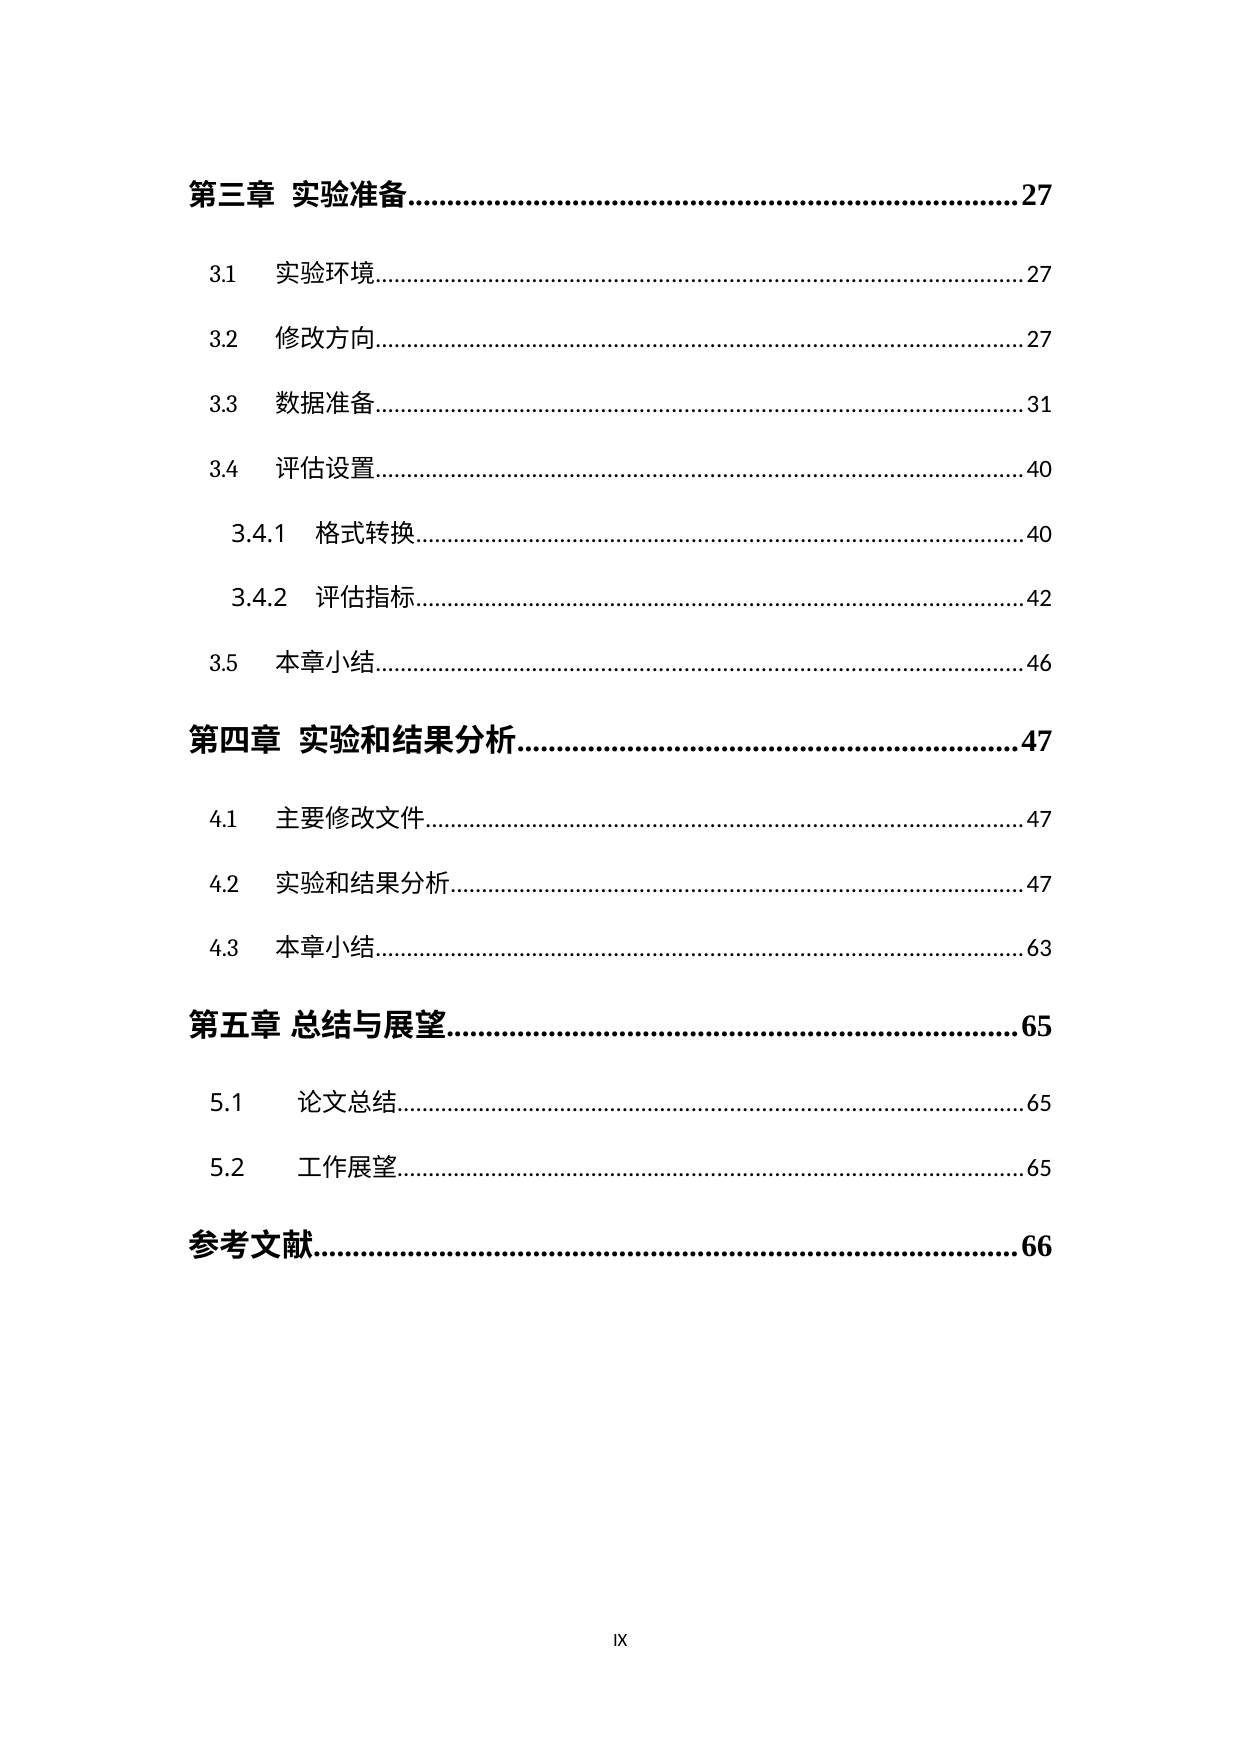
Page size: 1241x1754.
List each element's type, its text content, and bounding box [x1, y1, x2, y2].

text 3.2 修改方向 27 [209, 304, 1053, 369]
text 3.1 实验环境 27 [209, 239, 1053, 304]
text 第五章 总结与展望 65 [187, 992, 1053, 1057]
text 4.3 本章小结 63 [209, 914, 1053, 979]
text 3.4.2 评估指标 42 [231, 564, 1053, 629]
text 第四章 实验和结果分析 47 [187, 707, 1053, 772]
text 3.3 数据准备 31 [209, 369, 1053, 434]
text 3.4.1 格式转换 40 [231, 499, 1053, 564]
text 3.4 评估设置 40 [209, 434, 1053, 499]
text 参考文献 66 [187, 1212, 1053, 1277]
text 5.2 工作展望 65 [209, 1134, 1053, 1199]
text 3.5 本章小结 46 [209, 629, 1053, 694]
text 5.1 论文总结 65 [209, 1069, 1053, 1134]
text 4.2 实验和结果分析 47 [209, 849, 1053, 914]
text 第三章 实验准备 27 [187, 162, 1053, 227]
text 4.1 主要修改文件 47 [209, 784, 1053, 849]
